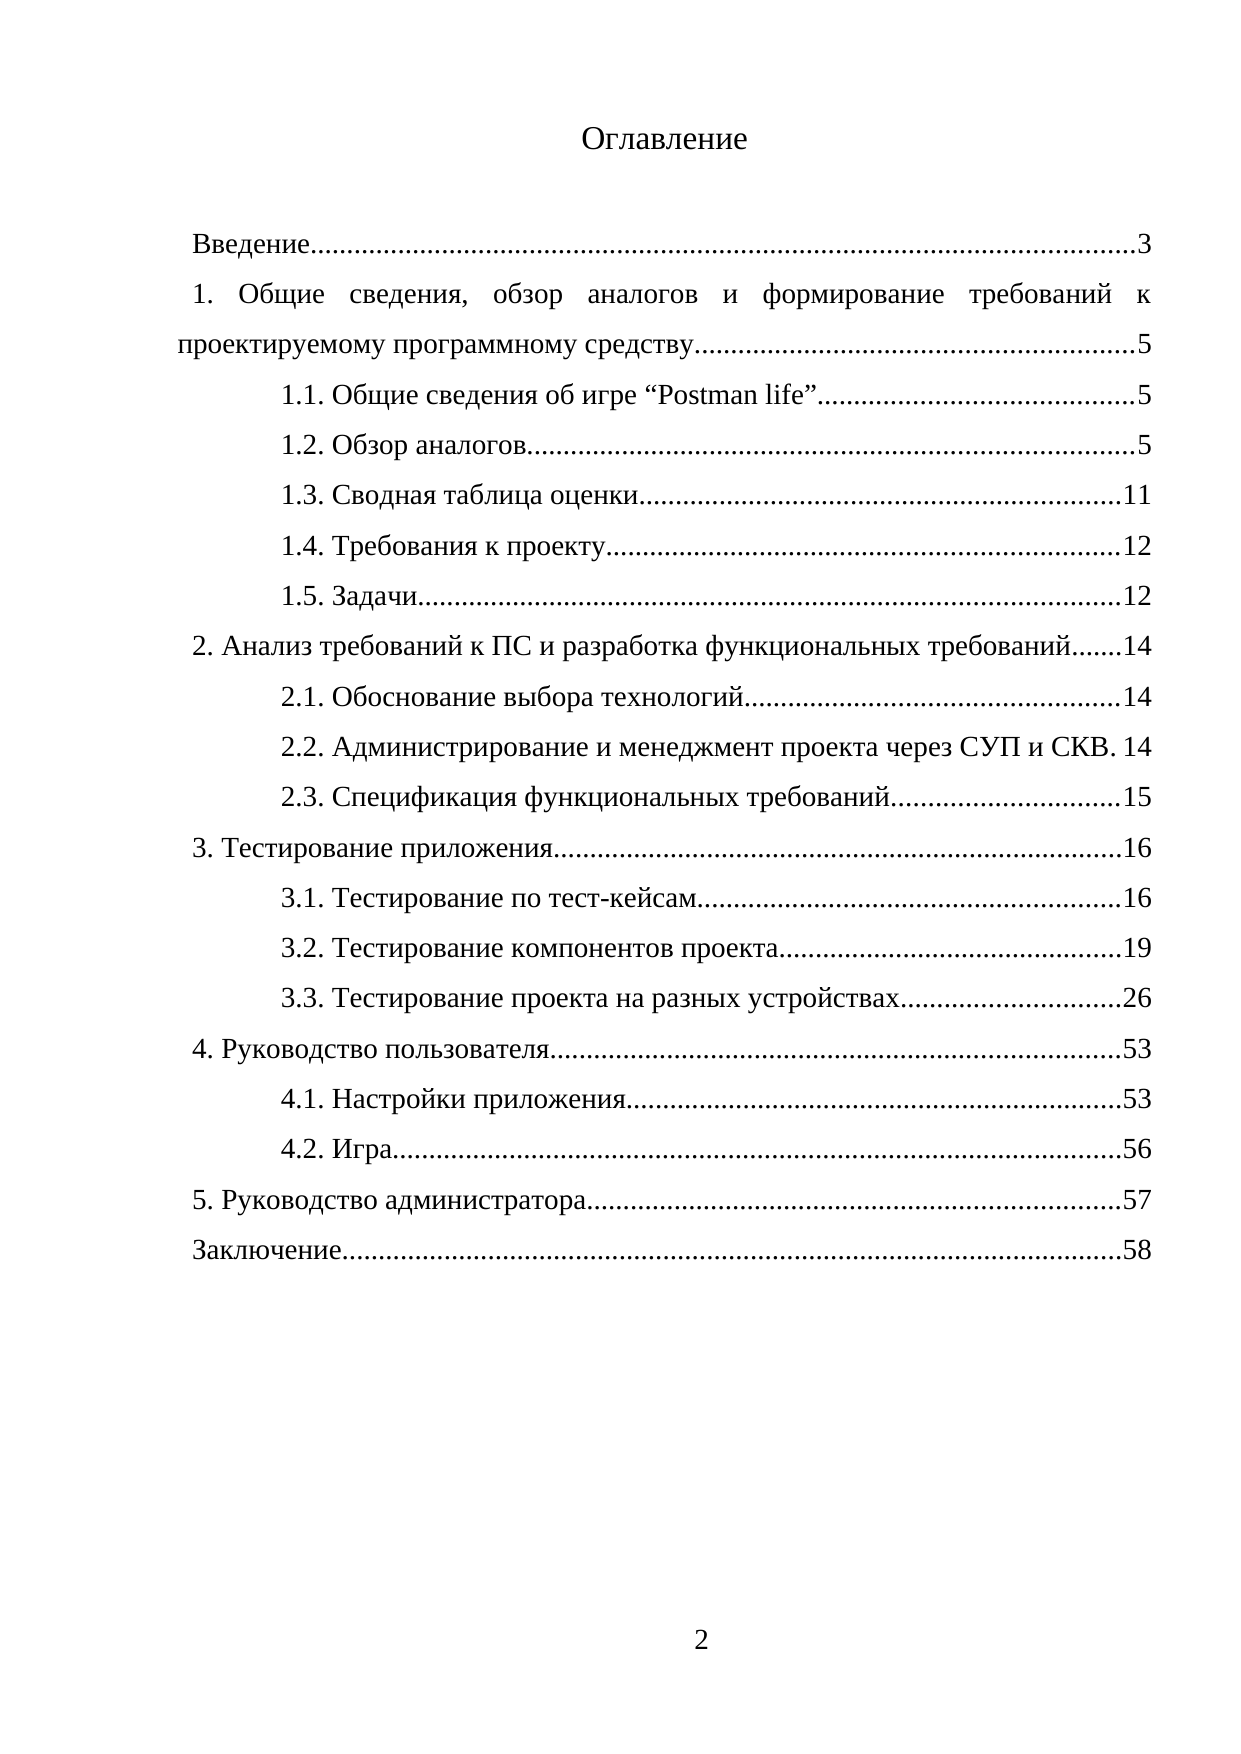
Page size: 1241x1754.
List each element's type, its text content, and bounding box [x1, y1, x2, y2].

text 2.2. Администрирование и менеджмент проекта через СУП и СКВ 14 [207, 729, 1152, 763]
text 2.1. Обоснование выбора технологий 14 [207, 679, 1152, 712]
text 1.3. Сводная таблица оценки 11 [207, 477, 1152, 511]
text 1.5. Задачи 12 [207, 578, 1152, 612]
text 3.2. Тестирование компонентов проекта 19 [207, 930, 1152, 964]
text Оглавление [177, 118, 1152, 156]
text 4.2. Игра 56 [207, 1132, 1152, 1165]
text 1.2. Обзор аналогов 5 [207, 427, 1152, 461]
text 1. Общие сведения, обзор аналогов и формирование требований к проектируемому программному средству 5 [177, 276, 1152, 360]
text 3.1. Тестирование по тест-кейсам 16 [207, 880, 1152, 913]
text Заключение 58 [177, 1232, 1152, 1266]
text 3.3. Тестирование проекта на разных устройствах 26 [207, 981, 1152, 1014]
text Введение 3 [177, 226, 1152, 259]
text 2.3. Спецификация функциональных требований 15 [207, 779, 1152, 813]
text 1.1. Общие сведения об игре “Postman life” 5 [207, 377, 1152, 410]
text 2. Анализ требований к ПС и разработка функциональных требований 14 [177, 628, 1152, 662]
text 4. Руководство пользователя 53 [177, 1031, 1152, 1064]
text 3. Тестирование приложения 16 [177, 830, 1152, 863]
text 5. Руководство администратора 57 [177, 1182, 1152, 1215]
text 4.1. Настройки приложения 53 [207, 1081, 1152, 1115]
text 1.4. Требования к проекту 12 [207, 528, 1152, 561]
